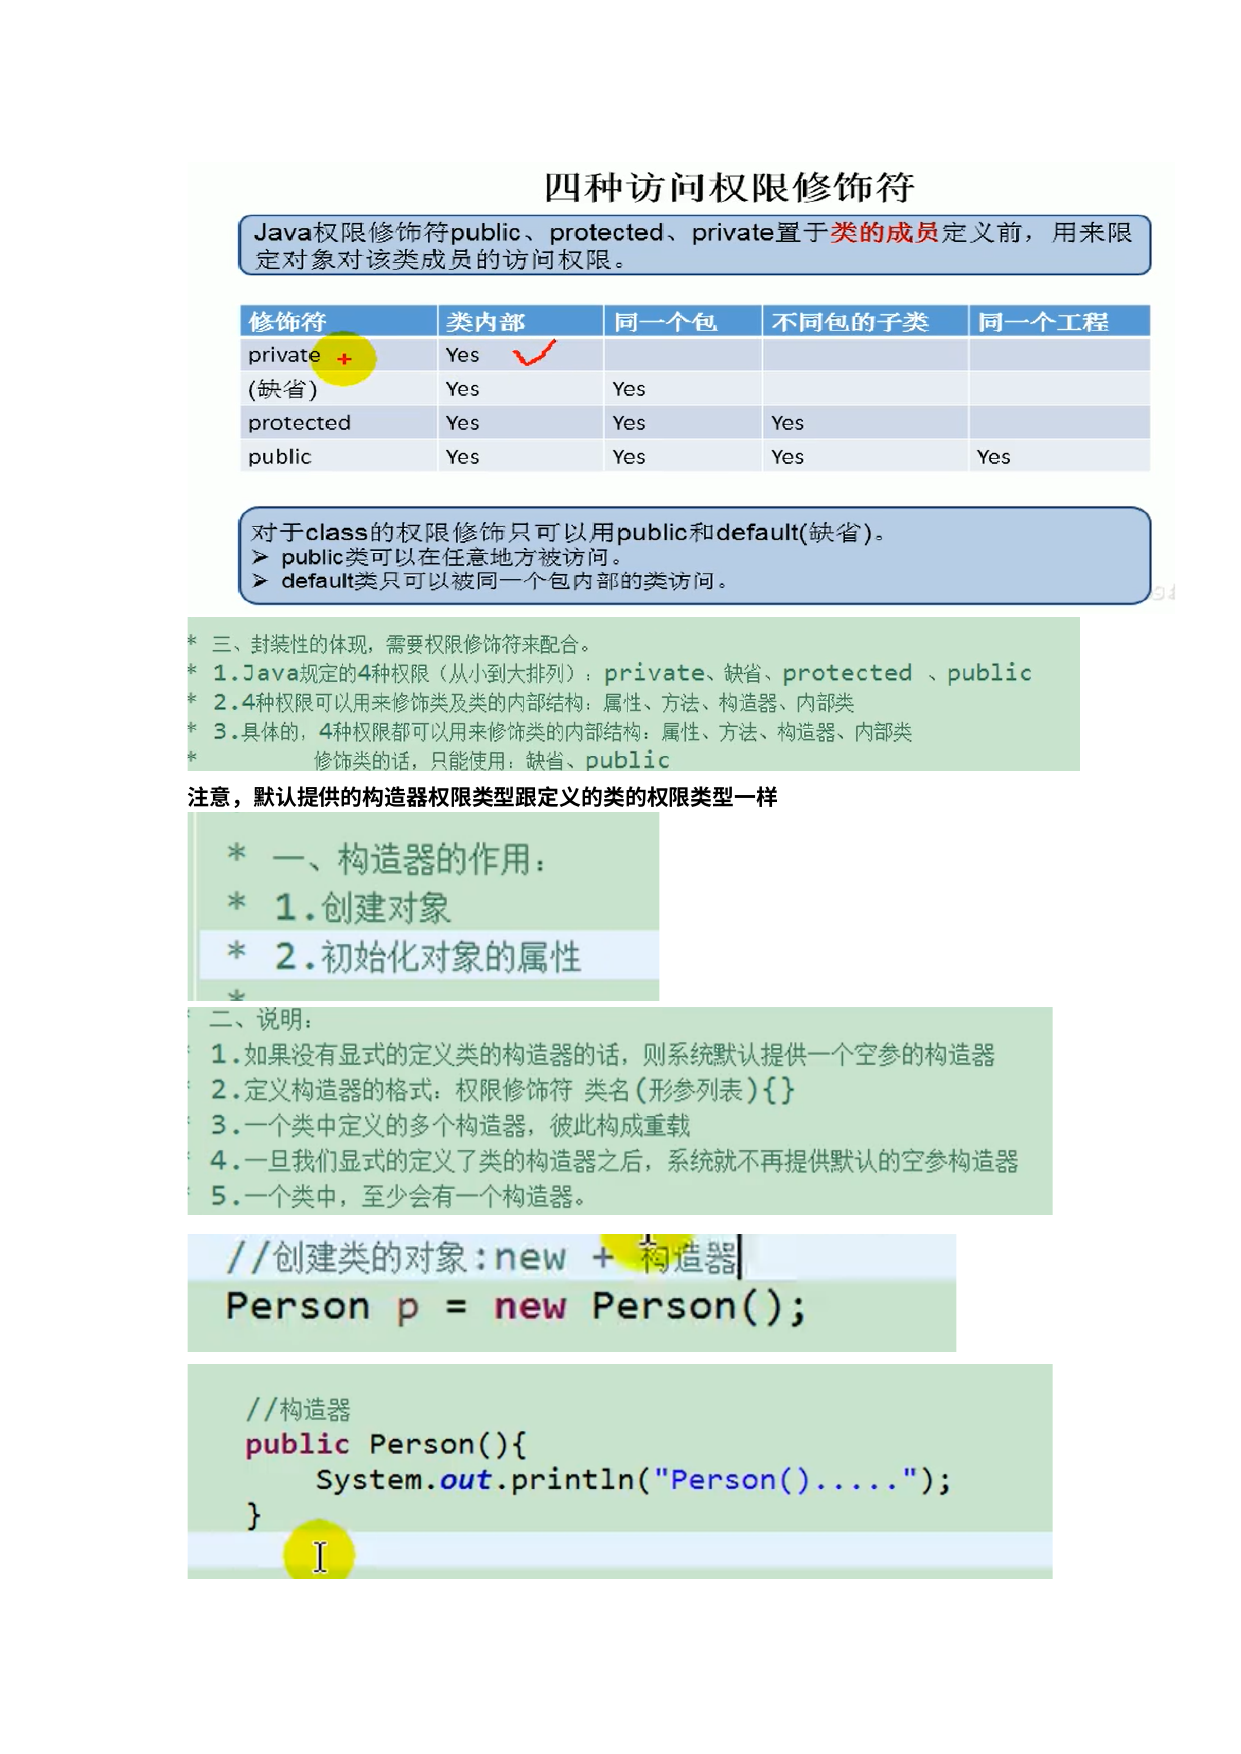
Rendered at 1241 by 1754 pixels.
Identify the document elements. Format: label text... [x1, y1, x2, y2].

picture [187, 1007, 1053, 1215]
picture [187, 617, 1080, 771]
text 注意，默认提供的构造器权限类型跟定义的类的权限类型一样 [187, 779, 1053, 812]
picture [187, 812, 660, 1001]
picture [187, 1364, 1053, 1579]
picture [187, 1234, 957, 1352]
picture [187, 162, 1175, 614]
